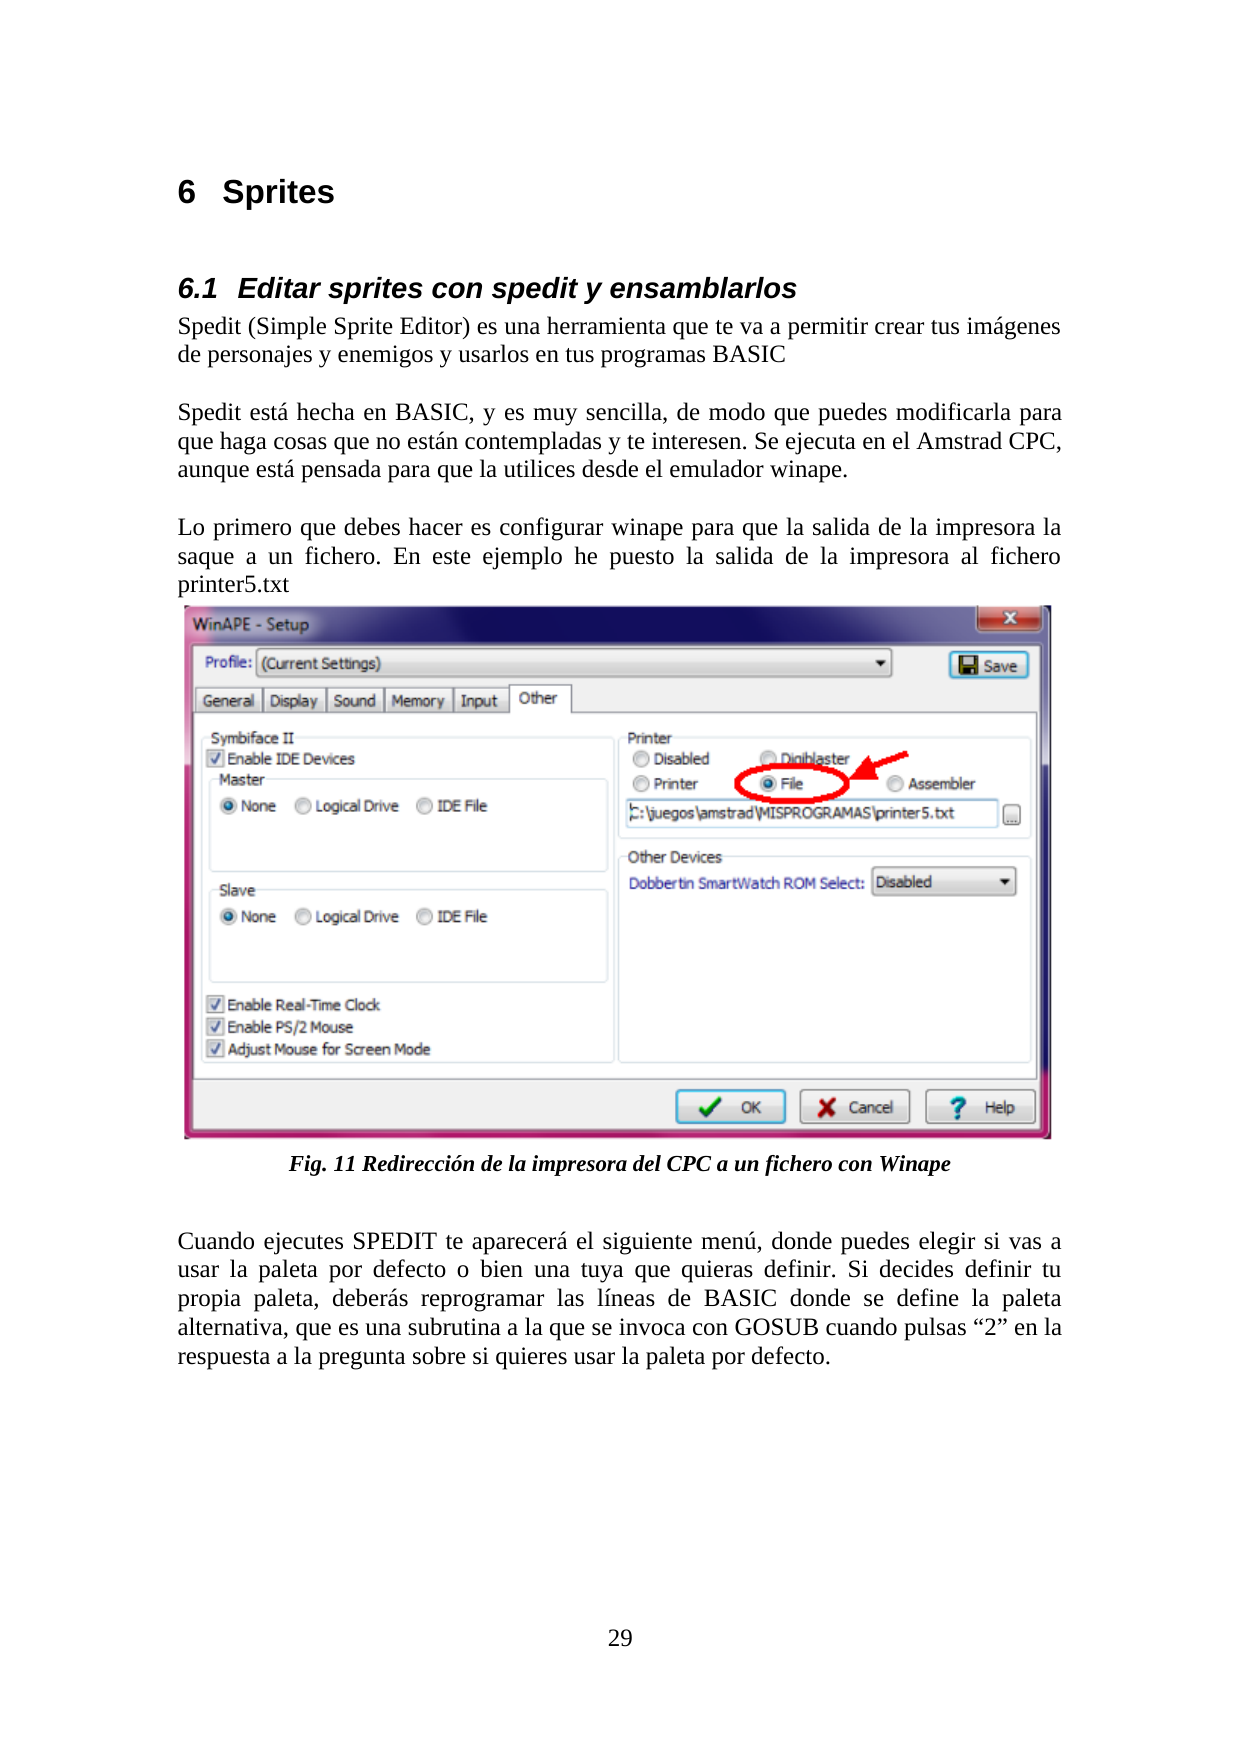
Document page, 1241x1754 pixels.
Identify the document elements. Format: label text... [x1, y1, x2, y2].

subtitle Sprites [177, 173, 1063, 211]
text Cuando ejecutes SPEDIT te aparecerá el siguiente menú, donde puedes elegir si vas a usar la paleta por defecto o bien una tuya que quieras definir. Si decides definir tu propia paleta, deberás reprogramar las líneas de BASIC donde se define la paleta alternativa, que es una subrutina a la que se invoca con GOSUB cuando pulsas “2” en la respuesta a la pregunta sobre si quieres usar la paleta por defecto. [177, 1226, 1063, 1369]
text Spedit (Simple Sprite Editor) es una herramienta que te va a permitir crear tus imágenes de personajes y enemigos y usarlos en tus programas BASIC [177, 311, 1063, 368]
text Lo primero que debes hacer es configurar winape para que la salida de la impresora la saque a un fichero. En este ejemplo he puesto la salida de la impresora al fichero printer5.txt [177, 512, 1063, 598]
text Spedit está hecha en BASIC, y es muy sencilla, de modo que puedes modificarla para que haga cosas que no están contempladas y te interesen. Se ejecuta en el Amstrad CPC, aunque está pensada para que la utilices desde el emulador winape. [177, 397, 1063, 483]
text Fig. 11 Redirección de la impresora del CPC a un fichero con Winape [177, 1150, 1063, 1176]
subtitle Editar sprites con spedit y ensamblarlos [177, 271, 1063, 304]
picture [177, 598, 1062, 1150]
